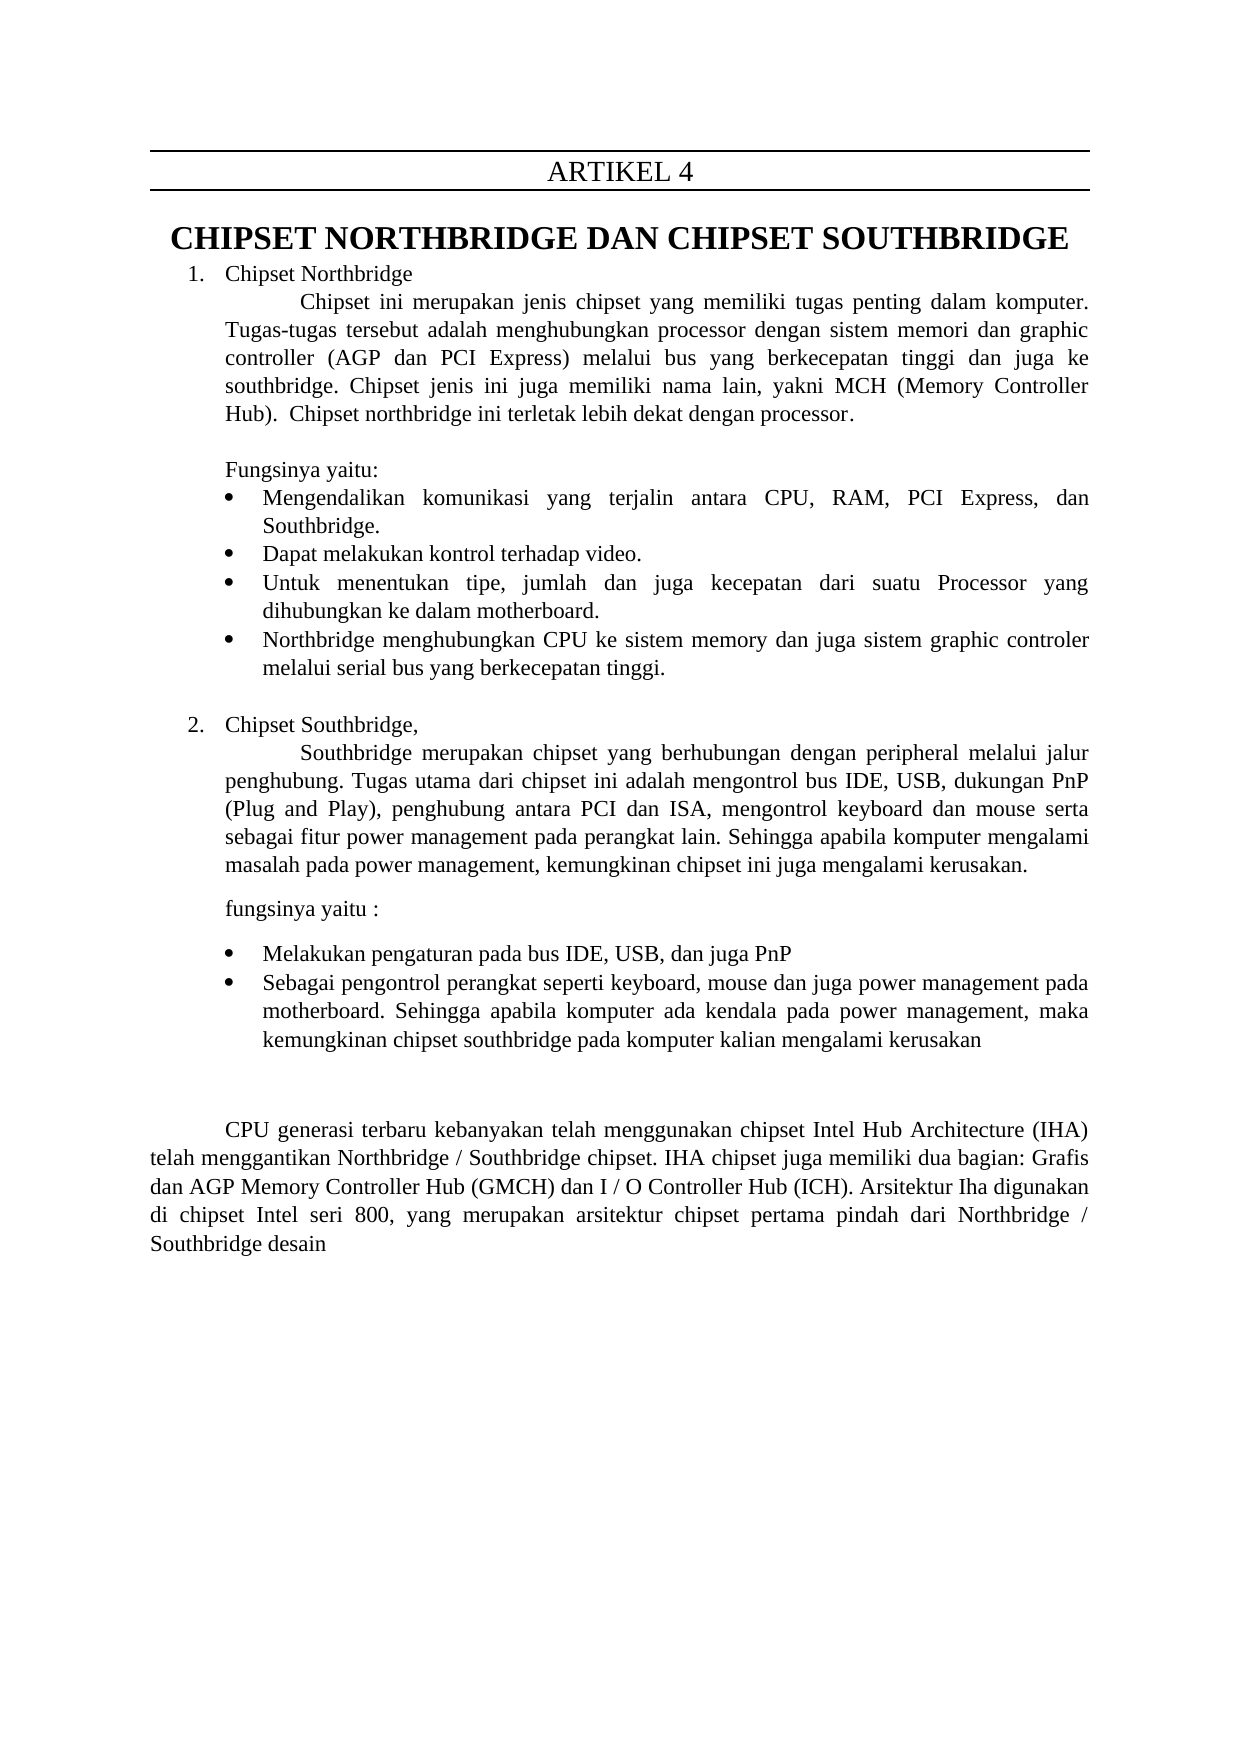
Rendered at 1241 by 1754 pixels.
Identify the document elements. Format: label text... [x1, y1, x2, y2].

list Mengendalikan komunikasi yang terjalin antara CPU, RAM, PCI Express, dan Southbridge. [225, 484, 1090, 538]
list Dapat melakukan kontrol terhadap video. [225, 541, 1090, 567]
list Untuk menentukan tipe, jumlah dan juga kecepatan dari suatu Processor yang dihubungkan ke dalam motherboard. [225, 569, 1090, 624]
list Melakukan pengaturan pada bus IDE, USB, dan juga PnP [225, 940, 1090, 967]
list Sebagai pengontrol perangkat seperti keyboard, mouse dan juga power management pada motherboard. Sehingga apabila komputer ada kendala pada power management, maka kemungkinan chipset southbridge pada komputer kalian mengalami kerusakan [225, 969, 1090, 1052]
list Fungsinya yaitu: [225, 456, 1090, 482]
text fungsinya yaitu : [150, 895, 1090, 922]
list Southbridge merupakan chipset yang berhubungan dengan peripheral melalui jalur penghubung. Tugas utama dari chipset ini adalah mengontrol bus IDE, USB, dukungan PnP (Plug and Play), penghubung antara PCI dan ISA, mengontrol keyboard dan mouse serta sebagai fitur power management pada perangkat lain. Sehingga apabila komputer mengalami masalah pada power management, kemungkinan chipset ini juga mengalami kerusakan. [225, 739, 1090, 877]
list Chipset ini merupakan jenis chipset yang memiliki tugas penting dalam komputer. Tugas-tugas tersebut adalah menghubungkan processor dengan sistem memori dan graphic controller (AGP dan PCI Express) melalui bus yang berkecepatan tinggi dan juga ke southbridge. Chipset jenis ini juga memiliki nama lain, yakni MCH (Memory Controller Hub). Chipset northbridge ini terletak lebih dekat dengan processor. [225, 288, 1090, 426]
text ARTIKEL 4 [150, 152, 1090, 189]
list Chipset Southbridge, [187, 711, 1090, 737]
text CPU generasi terbaru kebanyakan telah menggunakan chipset Intel Hub Architecture (IHA) telah menggantikan Northbridge / Southbridge chipset. IHA chipset juga memiliki dua bagian: Grafis dan AGP Memory Controller Hub (GMCH) dan I / O Controller Hub (ICH). Arsitektur Iha digunakan di chipset Intel seri 800, yang merupakan arsitektur chipset pertama pindah dari Northbridge / Southbridge desain [150, 1116, 1090, 1256]
list Northbridge menghubungkan CPU ke sistem memory dan juga sistem graphic controler melalui serial bus yang berkecepatan tinggi. [225, 626, 1090, 681]
subtitle CHIPSET NORTHBRIDGE DAN CHIPSET SOUTHBRIDGE [150, 218, 1090, 257]
list Chipset Northbridge [187, 260, 1090, 286]
